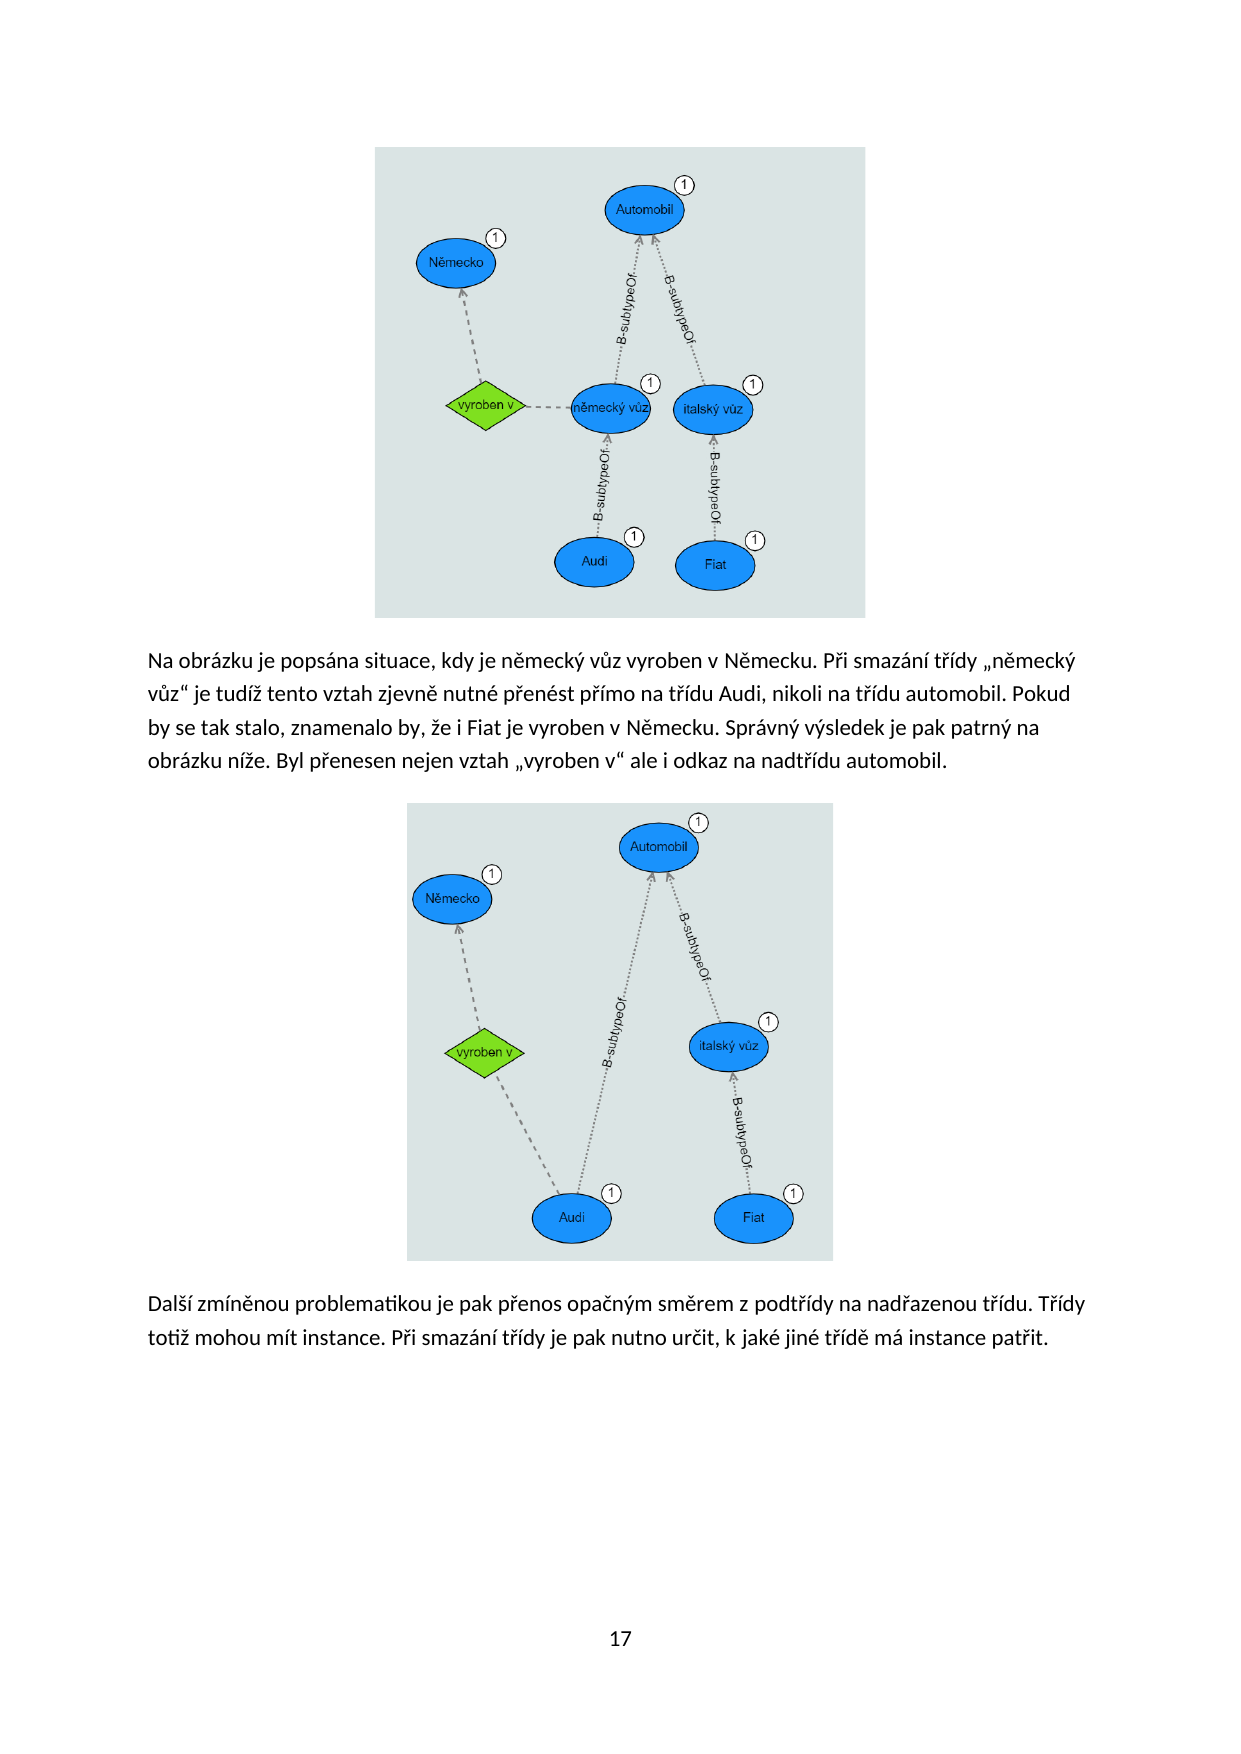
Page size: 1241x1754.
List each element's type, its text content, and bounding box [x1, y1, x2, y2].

picture [374, 147, 866, 618]
text Další zmíněnou problematikou je pak přenos opačným směrem z podtřídy na nadřazenou třídu. Třídy totiž mohou mít instance. Při smazání třídy je pak nutno určit, k jaké jiné třídě má instance patřit. [148, 1289, 1093, 1351]
text Na obrázku je popsána situace, kdy je německý vůz vyroben v Německu. Při smazání třídy „německý vůz“ je tudíž tento vztah zjevně nutné přenést přímo na třídu Audi, nikoli na třídu automobil. Pokud by se tak stalo, znamenalo by, že i Fiat je vyroben v Německu. Správný výsledek je pak patrný na obrázku níže. Byl přenesen nejen vztah „vyroben v“ ale i odkaz na nadtřídu automobil. [148, 646, 1093, 775]
picture [407, 803, 834, 1261]
